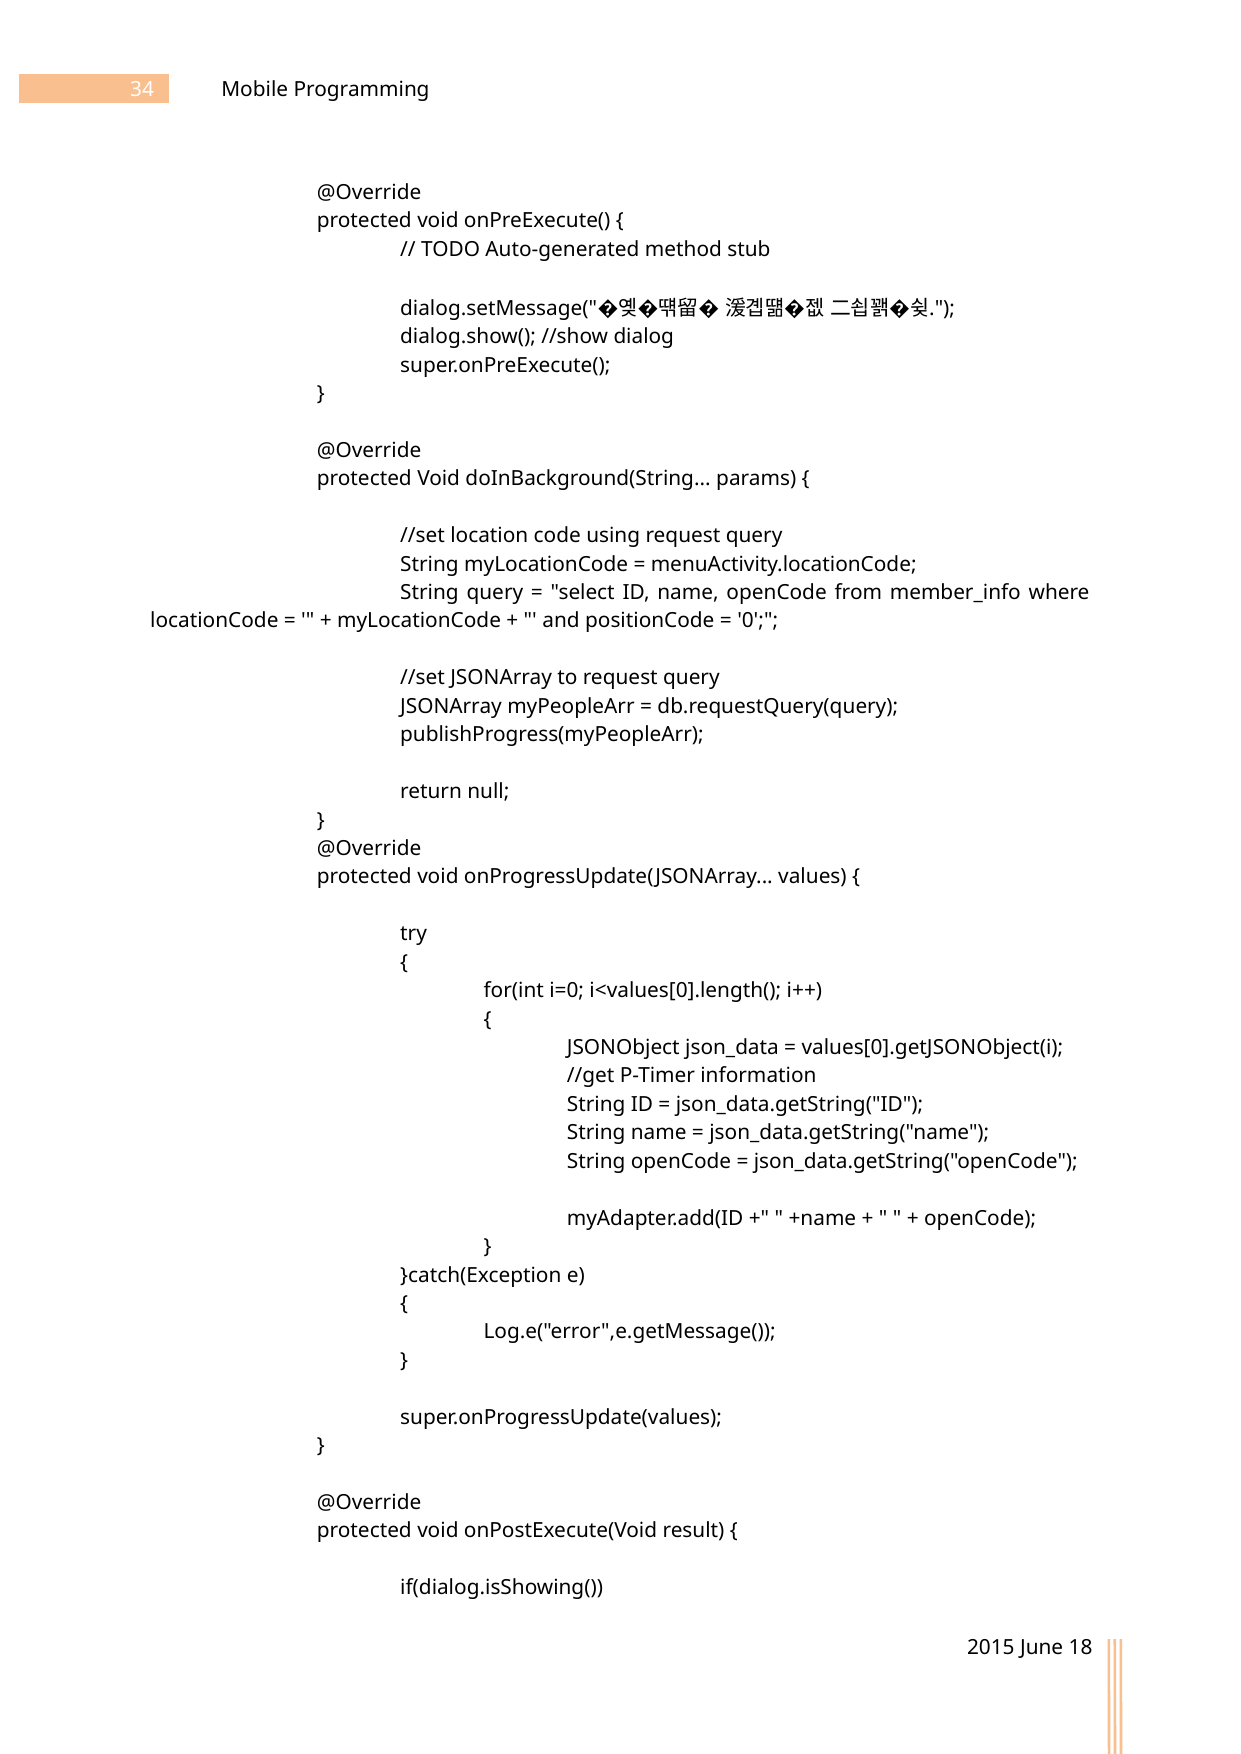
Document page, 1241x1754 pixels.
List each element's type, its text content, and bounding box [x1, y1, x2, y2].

text protected void onPostExecute(Void result) { [150, 1516, 1090, 1544]
text @Override [150, 177, 1090, 206]
text myAdapter.add(ID +" " +name + " " + openCode); [150, 1203, 1090, 1231]
text Log.e("error",e.getMessage()); [150, 1317, 1090, 1345]
text super.onProgressUpdate(values); [150, 1402, 1090, 1430]
text try [150, 918, 1090, 947]
text @Override [150, 435, 1090, 463]
text } [150, 1231, 1090, 1260]
text String query = "select ID, name, openCode from member_info where locationCode = '" + myLocationCode + "' and positionCode = '0';"; [150, 577, 1090, 634]
text if(dialog.isShowing()) [150, 1572, 1090, 1601]
text String myLocationCode = menuActivity.locationCode; [150, 549, 1090, 577]
text } [150, 378, 1090, 407]
text for(int i=0; i<values[0].length(); i++) [150, 975, 1090, 1004]
text String name = json_data.getString("name"); [150, 1117, 1090, 1146]
text } [150, 805, 1090, 833]
text String openCode = json_data.getString("openCode"); [150, 1146, 1090, 1174]
text } [150, 1345, 1090, 1373]
text @Override [150, 833, 1090, 862]
text protected void onProgressUpdate(JSONArray... values) { [150, 862, 1090, 890]
text { [150, 1288, 1090, 1317]
text { [150, 947, 1090, 975]
text { [150, 1004, 1090, 1032]
text } [150, 1430, 1090, 1459]
text super.onPreExecute(); [150, 350, 1090, 378]
text JSONObject json_data = values[0].getJSONObject(i); [150, 1032, 1090, 1061]
text //get P-Timer information [150, 1061, 1090, 1089]
text // TODO Auto-generated method stub [150, 234, 1090, 262]
text }catch(Exception e) [150, 1260, 1090, 1288]
text protected Void doInBackground(String... params) { [150, 463, 1090, 492]
text String ID = json_data.getString("ID"); [150, 1089, 1090, 1117]
text JSONArray myPeopleArr = db.requestQuery(query); [150, 691, 1090, 719]
text //set location code using request query [150, 520, 1090, 549]
text publishProgress(myPeopleArr); [150, 719, 1090, 748]
text @Override [150, 1487, 1090, 1516]
text protected void onPreExecute() { [150, 206, 1090, 234]
text dialog.setMessage("�옞�떆留� 湲곕떎�젮 二쇱꽭�슂."); [150, 291, 1090, 321]
text //set JSONArray to request query [150, 662, 1090, 691]
text return null; [150, 776, 1090, 805]
text dialog.show(); //show dialog [150, 321, 1090, 350]
